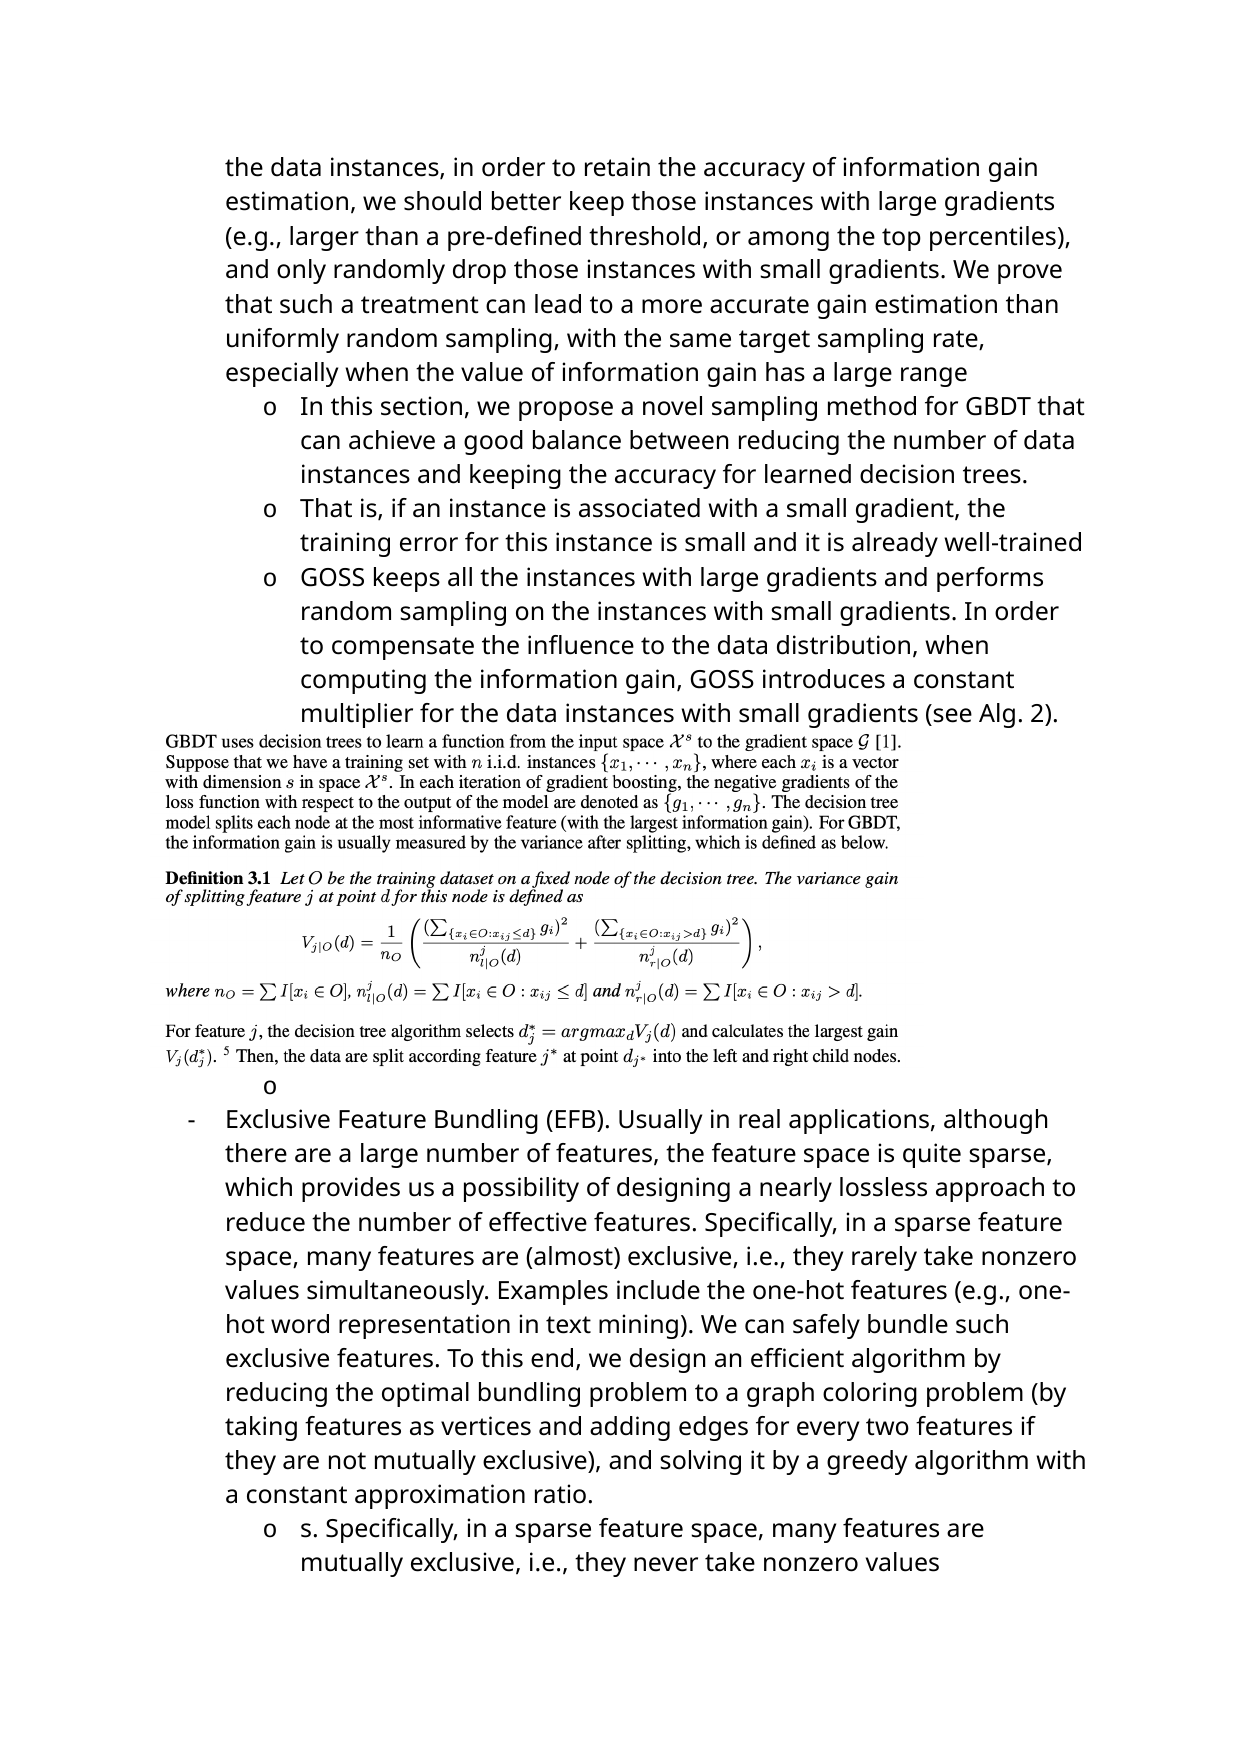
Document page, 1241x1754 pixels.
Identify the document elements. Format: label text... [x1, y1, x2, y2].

list GOSS keeps all the instances with large gradients and performs random sampling on the instances with small gradients. In order to compensate the influence to the data distribution, when computing the information gain, GOSS introduces a constant multiplier for the data instances with small gradients (see Alg. 2). [262, 559, 1090, 730]
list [187, 150, 1090, 388]
list That is, if an instance is associated with a small gradient, the training error for this instance is small and it is already well-trained [262, 491, 1090, 559]
picture [150, 729, 925, 1068]
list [262, 1511, 1090, 1579]
list Exclusive Feature Bundling (EFB). Usually in real applications, although there are a large number of features, the feature space is quite sparse, which provides us a possibility of designing a nearly lossless approach to reduce the number of effective features. Specifically, in a sparse feature space, many features are (almost) exclusive, i.e., they rarely take nonzero values simultaneously. Examples include the one-hot features (e.g., one-hot word representation in text mining). We can safely bundle such exclusive features. To this end, we design an efficient algorithm by reducing the optimal bundling problem to a graph coloring problem (by taking features as vertices and adding edges for every two features if they are not mutually exclusive), and solving it by a greedy algorithm with a constant approximation ratio. [187, 1102, 1090, 1511]
list In this section, we propose a novel sampling method for GBDT that can achieve a good balance between reducing the number of data instances and keeping the accuracy for learned decision trees. [262, 388, 1090, 491]
